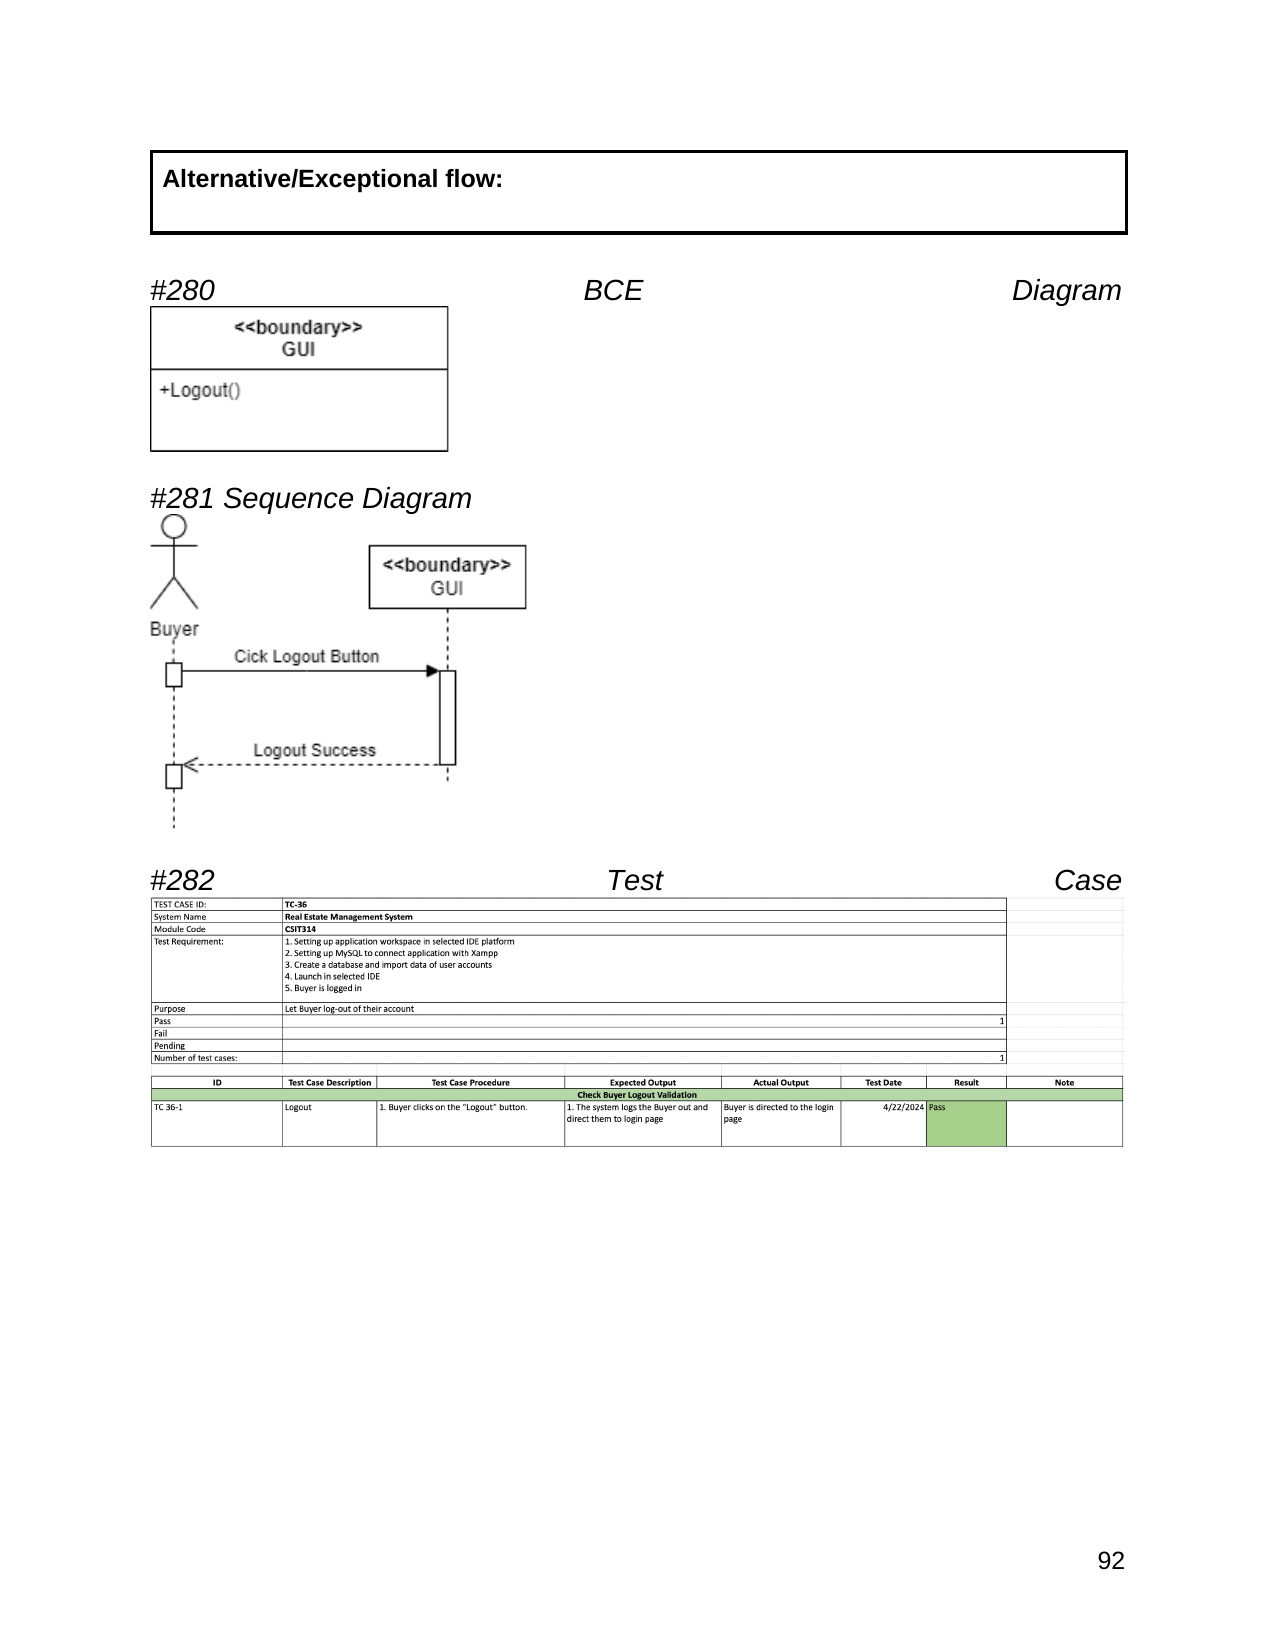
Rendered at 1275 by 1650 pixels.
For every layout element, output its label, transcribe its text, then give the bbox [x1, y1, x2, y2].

text #281 Sequence Diagram [150, 481, 1125, 514]
picture [150, 897, 1125, 1149]
text #282 Test Case [150, 863, 1125, 897]
picture [150, 514, 527, 830]
picture [150, 306, 449, 452]
table_cell Alternative/Exceptional flow: [153, 153, 1125, 231]
text #280 BCE Diagram [150, 273, 1125, 481]
